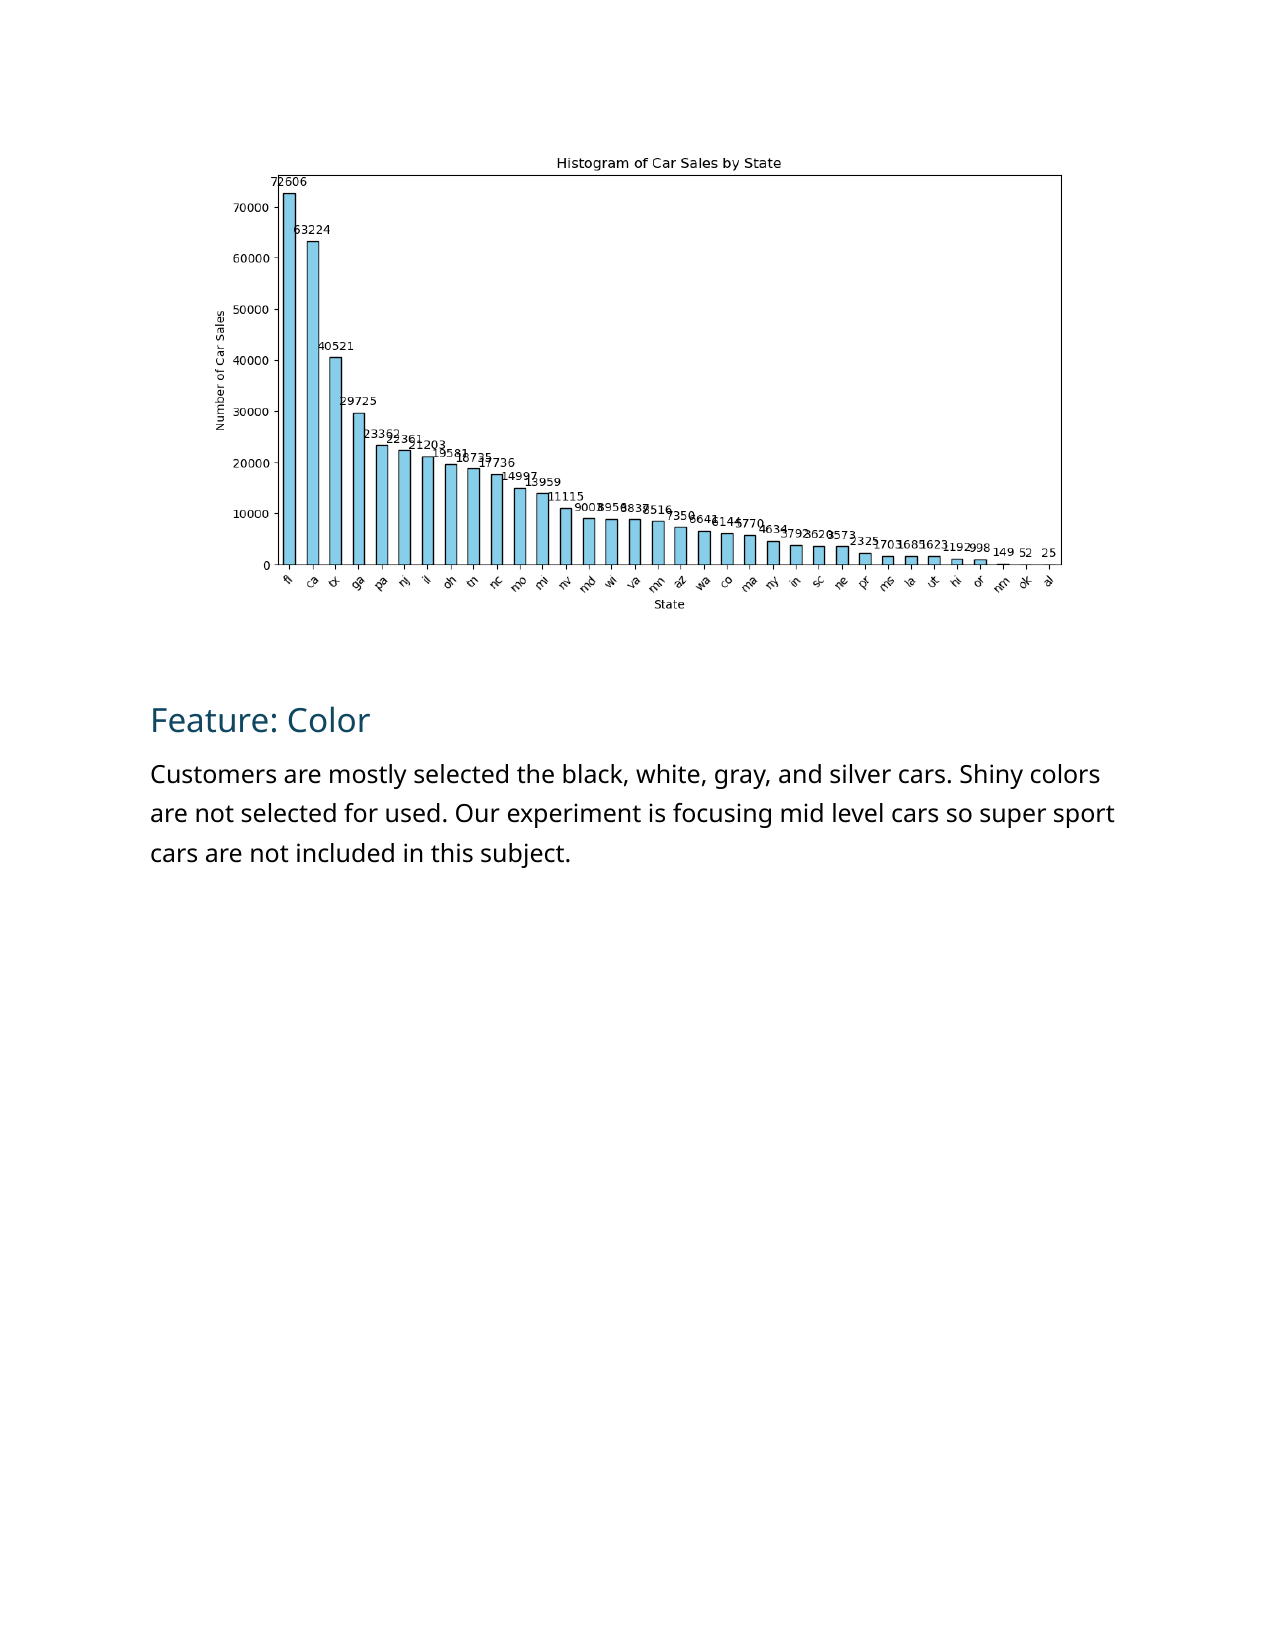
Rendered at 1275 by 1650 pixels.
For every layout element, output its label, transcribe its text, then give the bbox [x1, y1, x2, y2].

picture [207, 150, 1068, 619]
text Customers are mostly selected the black, white, gray, and silver cars. Shiny colors are not selected for used. Our experiment is focusing mid level cars so super sport cars are not included in this subject. [150, 757, 1125, 869]
subtitle Feature: Color [150, 696, 1125, 742]
